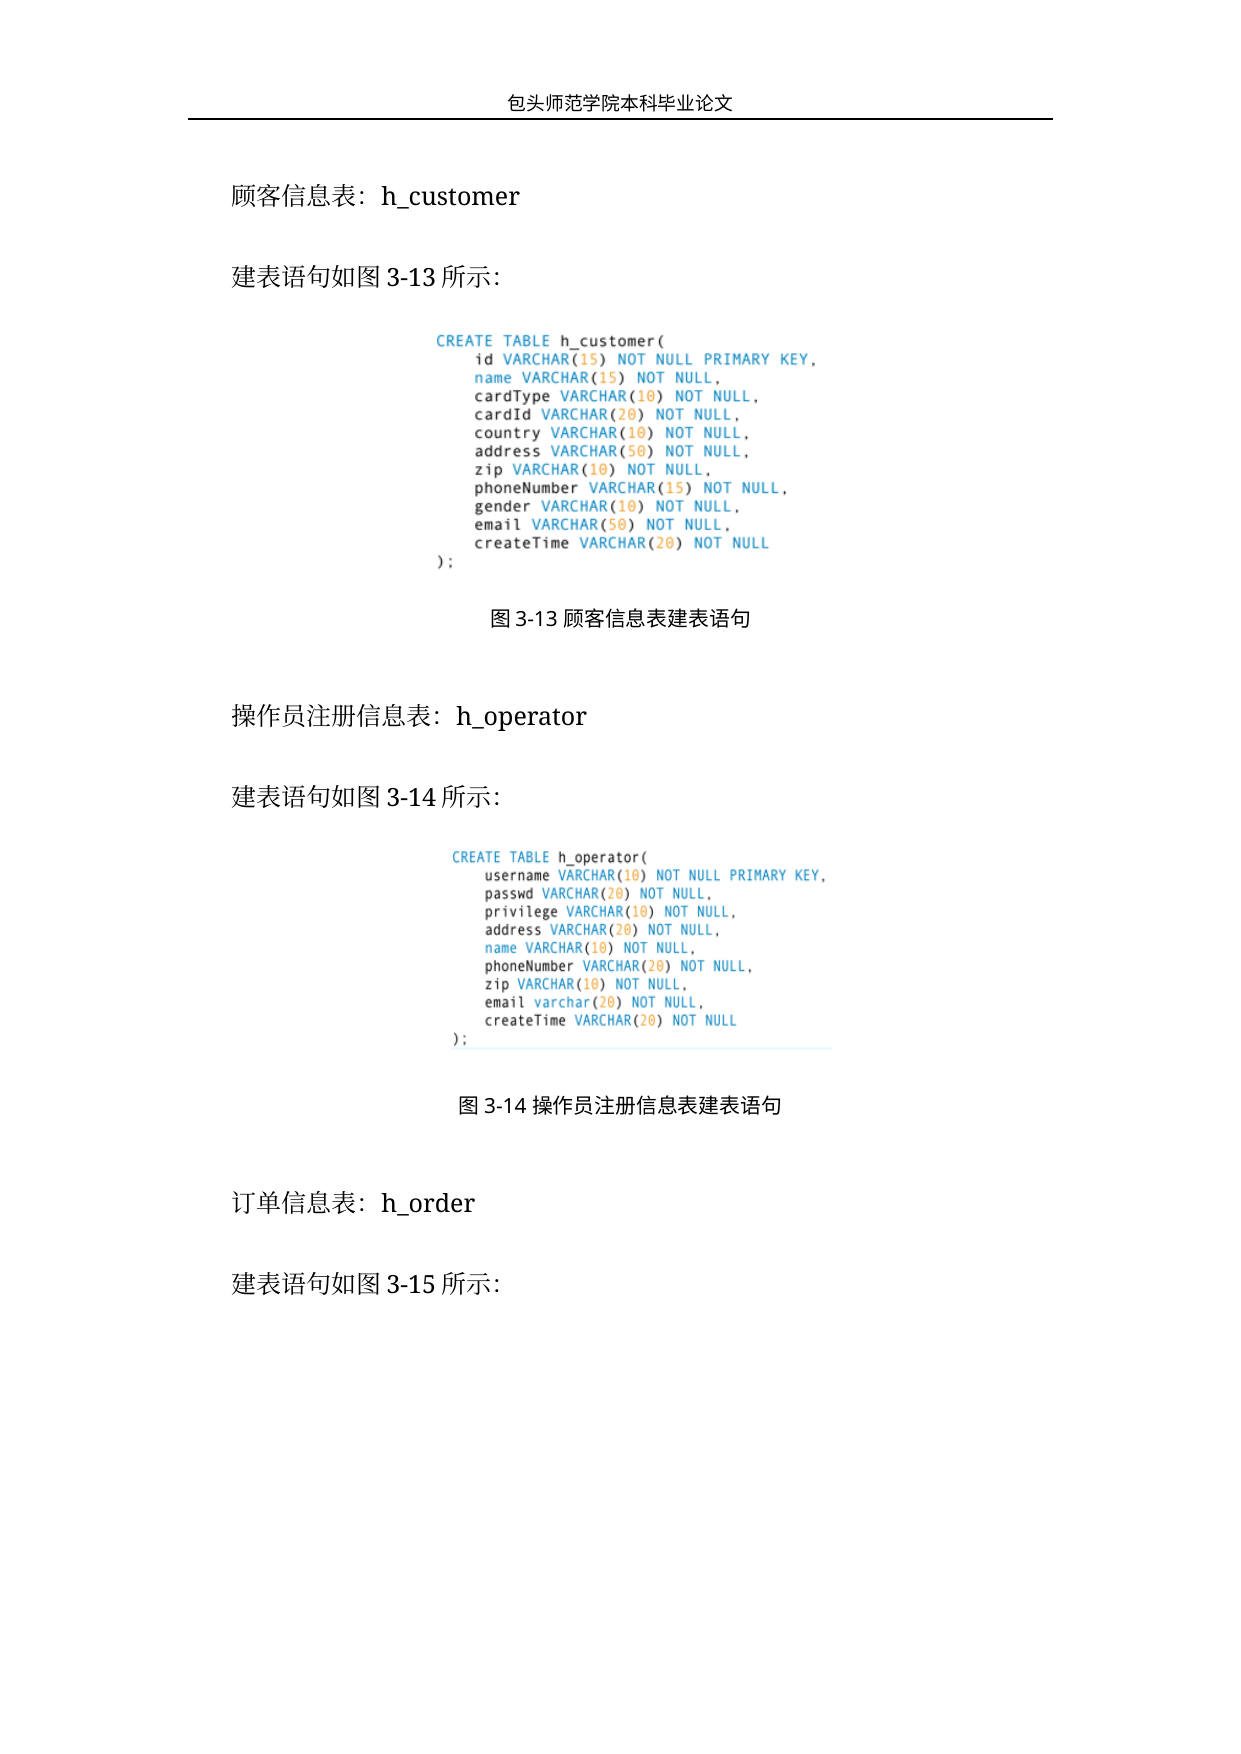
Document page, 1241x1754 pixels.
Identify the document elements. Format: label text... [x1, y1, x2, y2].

picture [436, 324, 848, 573]
text 顾客信息表：h_customer [187, 162, 1053, 227]
text 图 3-13 顾客信息表建表语句 [187, 601, 1053, 633]
text 建表语句如图3-14所示： [187, 763, 1053, 828]
text 建表语句如图3-15所示： [187, 1251, 1053, 1316]
picture [451, 844, 833, 1050]
text 建表语句如图3-13所示： [187, 243, 1053, 308]
text 操作员注册信息表：h_operator [187, 682, 1053, 747]
text 订单信息表：h_order [187, 1169, 1053, 1234]
text 图 3-14 操作员注册信息表建表语句 [187, 1088, 1053, 1121]
